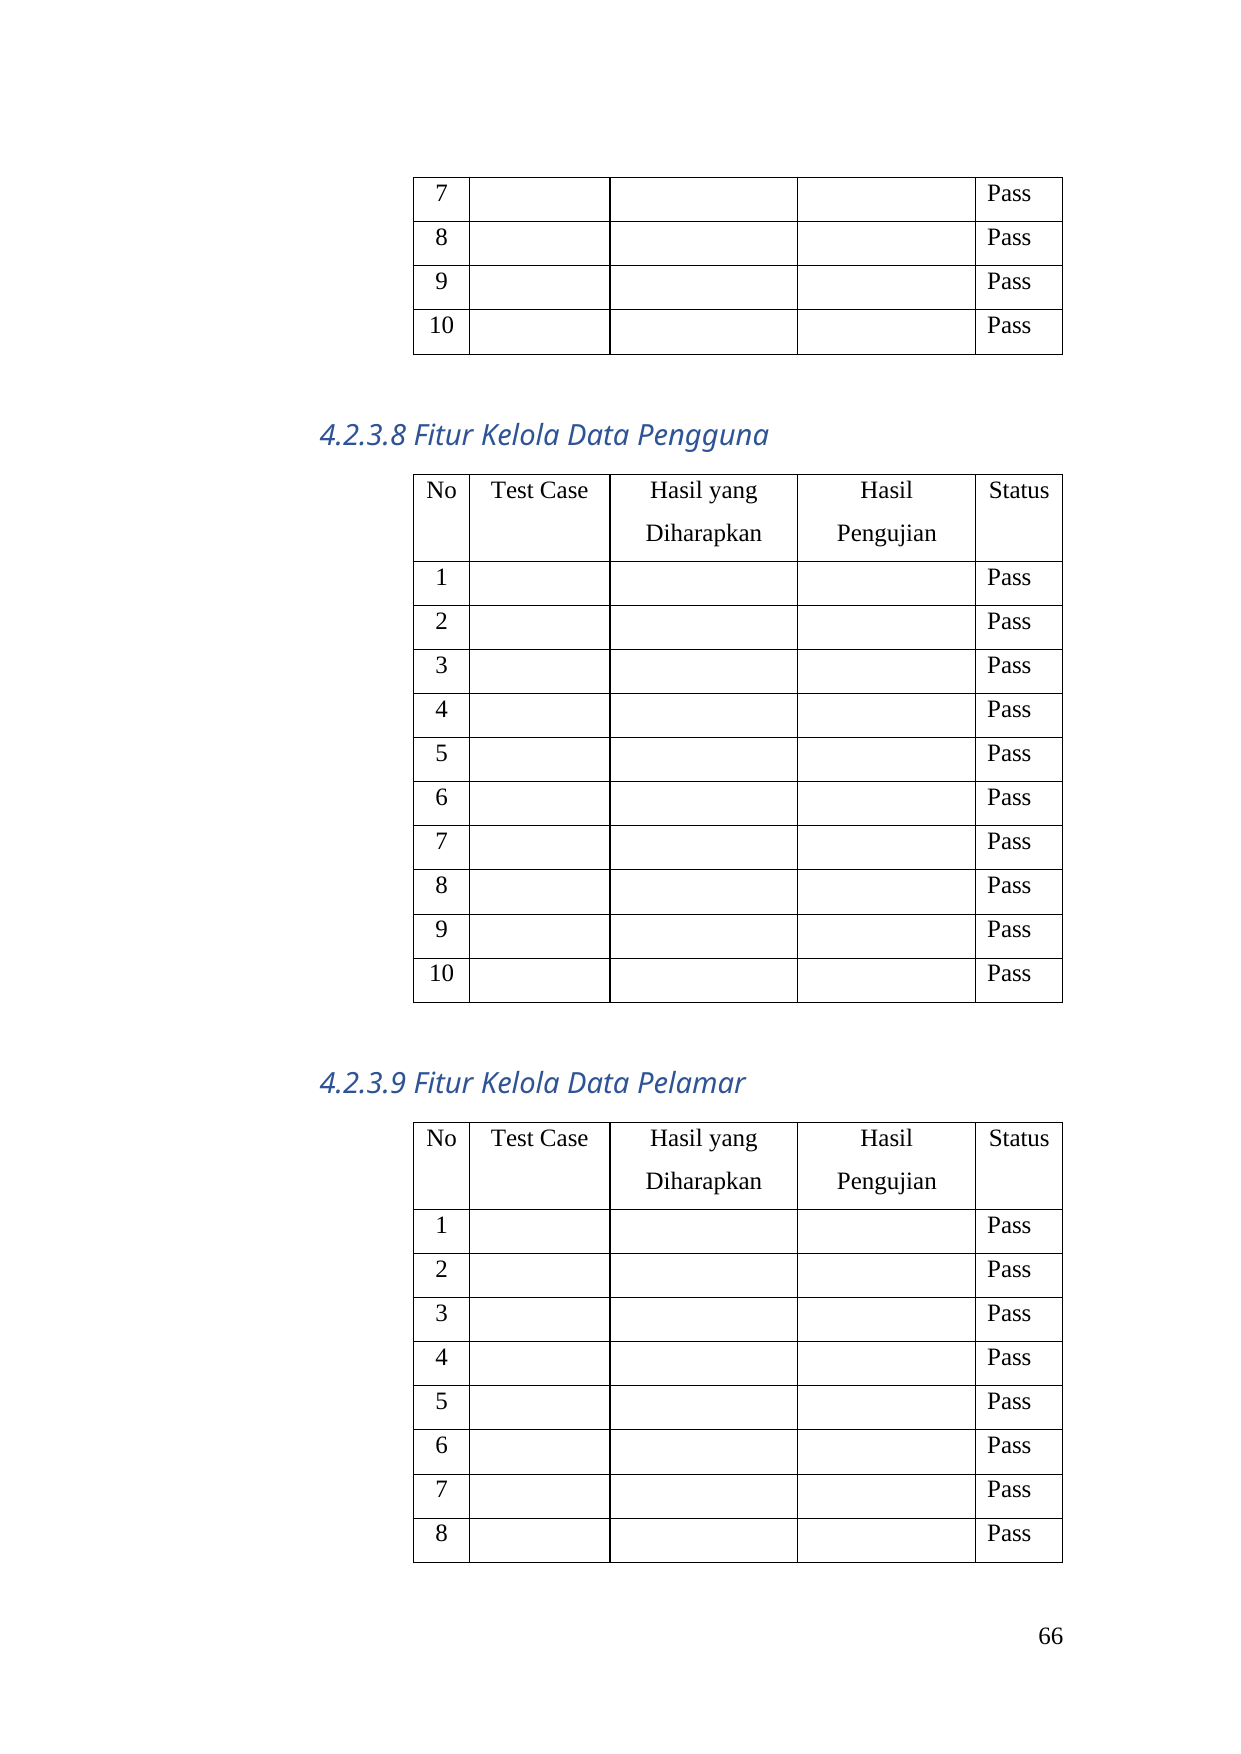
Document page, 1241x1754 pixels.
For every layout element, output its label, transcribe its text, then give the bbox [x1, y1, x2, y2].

table_cell [470, 650, 609, 693]
table_cell 3 [414, 1298, 469, 1341]
table_cell [798, 562, 975, 605]
table_cell Pass [976, 1342, 1062, 1385]
table_header Hasil Pengujian [798, 475, 975, 561]
table_cell [798, 1475, 975, 1517]
table_cell Pass [976, 650, 1062, 693]
table_cell Pass [976, 178, 1062, 221]
table_cell [798, 870, 975, 913]
table_cell [798, 310, 975, 353]
table_cell [611, 782, 797, 825]
table_cell Pass [976, 1475, 1062, 1517]
table_cell 4 [414, 694, 469, 737]
table_header Status [976, 1123, 1062, 1209]
table_cell 6 [414, 1430, 469, 1473]
table_cell [470, 1210, 609, 1253]
table_cell [798, 222, 975, 265]
table_cell [798, 606, 975, 649]
table_cell [798, 1254, 975, 1297]
table_cell [470, 1298, 609, 1341]
table_cell 5 [414, 738, 469, 781]
table_cell 8 [414, 222, 469, 265]
table_cell [611, 178, 797, 221]
table_cell Pass [976, 1430, 1062, 1473]
table_cell 7 [414, 178, 469, 221]
table_cell [798, 650, 975, 693]
subtitle 4.2.3.8 Fitur Kelola Data Pengguna [319, 414, 1063, 454]
table_cell [611, 870, 797, 913]
table_cell [611, 1254, 797, 1297]
table_cell 1 [414, 1210, 469, 1253]
table_cell [611, 1298, 797, 1341]
table_cell Pass [976, 870, 1062, 913]
table_cell 10 [414, 959, 469, 1002]
table_cell [470, 178, 609, 221]
table_cell [611, 738, 797, 781]
table_cell 3 [414, 650, 469, 693]
table_header Test Case [470, 1123, 609, 1209]
table_cell [798, 1342, 975, 1385]
table_cell [798, 266, 975, 309]
table_cell Pass [976, 1210, 1062, 1253]
table_cell [470, 562, 609, 605]
table_cell [798, 178, 975, 221]
table_cell [611, 1519, 797, 1562]
table_cell [798, 1210, 975, 1253]
table_cell [470, 870, 609, 913]
subtitle 4.2.3.9 Fitur Kelola Data Pelamar [319, 1062, 1063, 1102]
table_cell Pass [976, 606, 1062, 649]
table_cell [470, 826, 609, 869]
table_cell [470, 310, 609, 353]
table_cell [798, 826, 975, 869]
table_cell [611, 1386, 797, 1429]
table_cell 10 [414, 310, 469, 353]
table_cell [611, 310, 797, 353]
table_cell [470, 606, 609, 649]
table_cell 8 [414, 870, 469, 913]
table_cell [470, 1475, 609, 1517]
table_cell Pass [976, 310, 1062, 353]
table_cell [470, 1254, 609, 1297]
table_cell 9 [414, 266, 469, 309]
table_header Test Case [470, 475, 609, 561]
table_cell [470, 694, 609, 737]
table_cell Pass [976, 1254, 1062, 1297]
table_cell 6 [414, 782, 469, 825]
table_cell [798, 959, 975, 1002]
table_cell [798, 738, 975, 781]
table_cell 4 [414, 1342, 469, 1385]
table_cell [611, 1430, 797, 1473]
table_cell Pass [976, 1298, 1062, 1341]
table_cell 7 [414, 1475, 469, 1517]
table_cell Pass [976, 562, 1062, 605]
table_cell [611, 1342, 797, 1385]
table_cell [611, 1475, 797, 1517]
table_cell [798, 915, 975, 957]
table_cell [611, 915, 797, 957]
table_cell [470, 222, 609, 265]
table_cell [611, 222, 797, 265]
table_cell 2 [414, 606, 469, 649]
table_cell [470, 915, 609, 957]
table_cell [470, 738, 609, 781]
table_header Hasil Pengujian [798, 1123, 975, 1209]
table_cell Pass [976, 826, 1062, 869]
table_header Status [976, 475, 1062, 561]
table_cell [798, 694, 975, 737]
table_cell [798, 1298, 975, 1341]
table_cell 9 [414, 915, 469, 957]
table_cell [611, 694, 797, 737]
table_cell 8 [414, 1519, 469, 1562]
table_cell [611, 826, 797, 869]
table_cell [798, 1386, 975, 1429]
table_cell Pass [976, 959, 1062, 1002]
table_cell Pass [976, 738, 1062, 781]
table_header Hasil yang Diharapkan [611, 1123, 797, 1209]
table_cell [611, 562, 797, 605]
table_cell Pass [976, 222, 1062, 265]
table_cell [470, 959, 609, 1002]
table_cell [798, 782, 975, 825]
table_cell [798, 1430, 975, 1473]
table_cell Pass [976, 1386, 1062, 1429]
table_cell [470, 1519, 609, 1562]
table_cell [470, 266, 609, 309]
table_cell [611, 266, 797, 309]
table_cell 2 [414, 1254, 469, 1297]
table_cell Pass [976, 694, 1062, 737]
table_header No [414, 1123, 469, 1209]
table_cell [470, 782, 609, 825]
table_cell Pass [976, 1519, 1062, 1562]
table_cell [611, 959, 797, 1002]
table_cell 1 [414, 562, 469, 605]
table_cell Pass [976, 782, 1062, 825]
table_header Hasil yang Diharapkan [611, 475, 797, 561]
table_header No [414, 475, 469, 561]
table_cell 5 [414, 1386, 469, 1429]
table_cell Pass [976, 266, 1062, 309]
table_cell [470, 1386, 609, 1429]
table_cell [798, 1519, 975, 1562]
table_cell 7 [414, 826, 469, 869]
table_cell Pass [976, 915, 1062, 957]
table_cell [611, 650, 797, 693]
table_cell [470, 1430, 609, 1473]
table_cell [611, 1210, 797, 1253]
table_cell [611, 606, 797, 649]
table_cell [470, 1342, 609, 1385]
